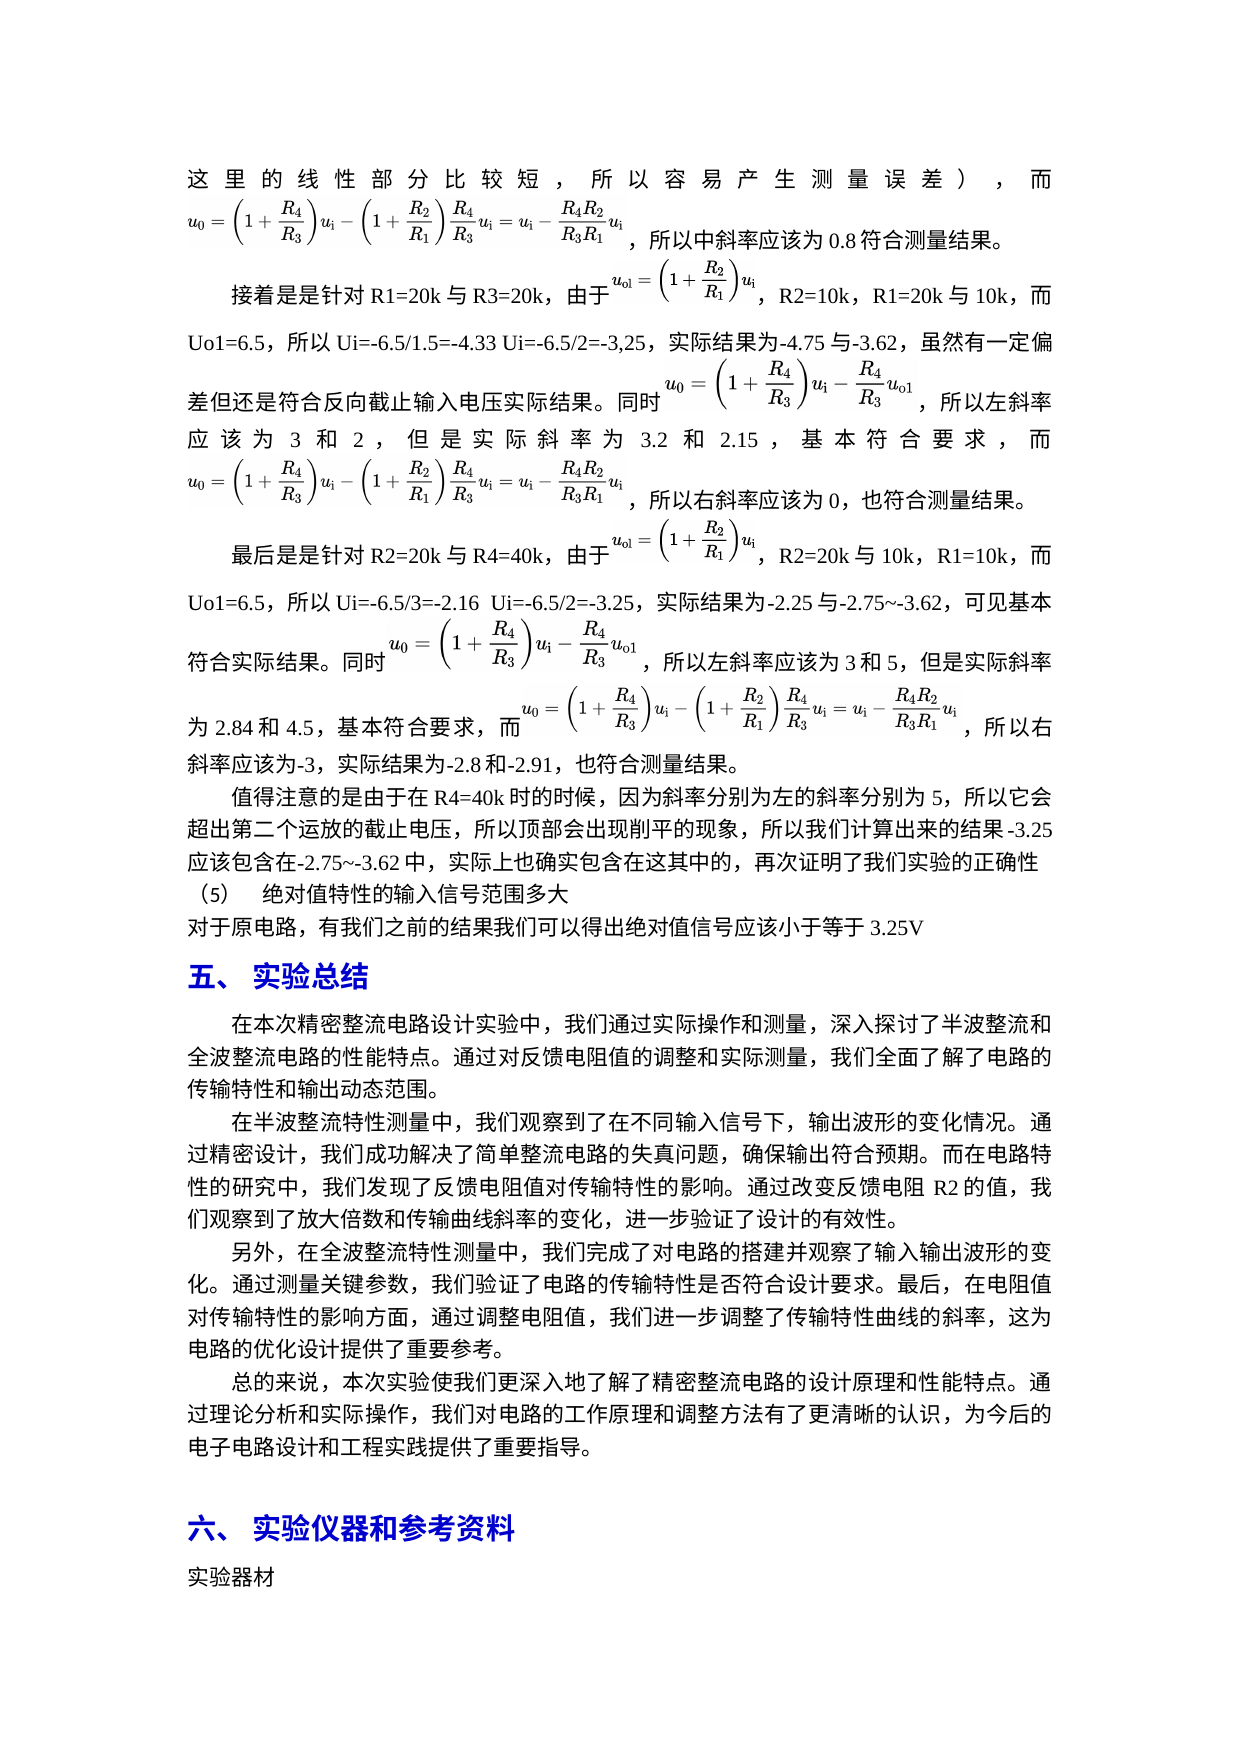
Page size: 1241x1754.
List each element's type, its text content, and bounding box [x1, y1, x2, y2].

picture [611, 519, 757, 564]
text 六、 实验仪器和参考资料 [187, 1494, 1053, 1559]
text 总的来说，本次实验使我们更深入地了解了精密整流电路的设计原理和性能特点。通过理论分析和实际操作，我们对电路的工作原理和调整方法有了更清晰的认识，为今后的电子电路设计和工程实践提供了重要指导。 [187, 1364, 1053, 1462]
text 在本次精密整流电路设计实验中，我们通过实际操作和测量，深入探讨了半波整流和全波整流电路的性能特点。通过对反馈电阻值的调整和实际测量，我们全面了解了电路的传输特性和输出动态范围。 [187, 1007, 1053, 1104]
picture [611, 259, 757, 304]
list 绝对值特性的输入信号范围多大 [187, 877, 1053, 909]
text 值得注意的是由于在R4=40k时的时候，因为斜率分别为左的斜率分别为5，所以它会超出第二个运放的截止电压，所以顶部会出现削平的现象，所以我们计算出来的结果-3.25应该包含在-2.75~-3.62中，实际上也确实包含在这其中的，再次证明了我们实验的正确性 [187, 779, 1053, 877]
text 五、 实验总结 [187, 942, 1053, 1007]
text 在半波整流特性测量中，我们观察到了在不同输入信号下，输出波形的变化情况。通过精密设计，我们成功解决了简单整流电路的失真问题，确保输出符合预期。而在电路特性的研究中，我们发现了反馈电阻值对传输特性的影响。通过改变反馈电阻R2的值，我们观察到了放大倍数和传输曲线斜率的变化，进一步验证了设计的有效性。 [187, 1104, 1053, 1234]
picture [662, 357, 918, 411]
text 接着是是针对R1=20k与R3=20k，由于，R2=10k，R1=20k与10k，而Uo1=6.5，所以Ui=-6.5/1.5=-4.33 Ui=-6.5/2=-3,25，实际结果为-4.75与-3.62，虽然有一定偏差但还是符合反向截止输入电压实际结果。同时，所以左斜率应该为3和2，但是实际斜率为3.2和2.15，基本符合要求，而，所以右斜率应该为0，也符合测量结果。 [187, 259, 1053, 519]
text 实验器材 [187, 1559, 1053, 1592]
picture [187, 454, 628, 509]
text 对于原电路，有我们之前的结果我们可以得出绝对值信号应该小于等于3.25V [187, 909, 1053, 942]
text 最后是是针对R2=20k与R4=40k，由于，R2=20k与10k，R1=10k，而Uo1=6.5，所以Ui=-6.5/3=-2.16 Ui=-6.5/2=-3.25，实际结果为-2.25与-2.75~-3.62，可见基本符合实际结果。同时，所以左斜率应该为3和5，但是实际斜率为2.84和4.5，基本符合要求，而，所以右斜率应该为-3，实际结果为-2.8和-2.91，也符合测量结果。 [187, 519, 1053, 779]
picture [386, 617, 642, 671]
text 另外，在全波整流特性测量中，我们完成了对电路的搭建并观察了输入输出波形的变化。通过测量关键参数，我们验证了电路的传输特性是否符合设计要求。最后，在电阻值对传输特性的影响方面，通过调整电阻值，我们进一步调整了传输特性曲线的斜率，这为电路的优化设计提供了重要参考。 [187, 1234, 1053, 1364]
picture [187, 194, 628, 249]
picture [521, 682, 962, 736]
